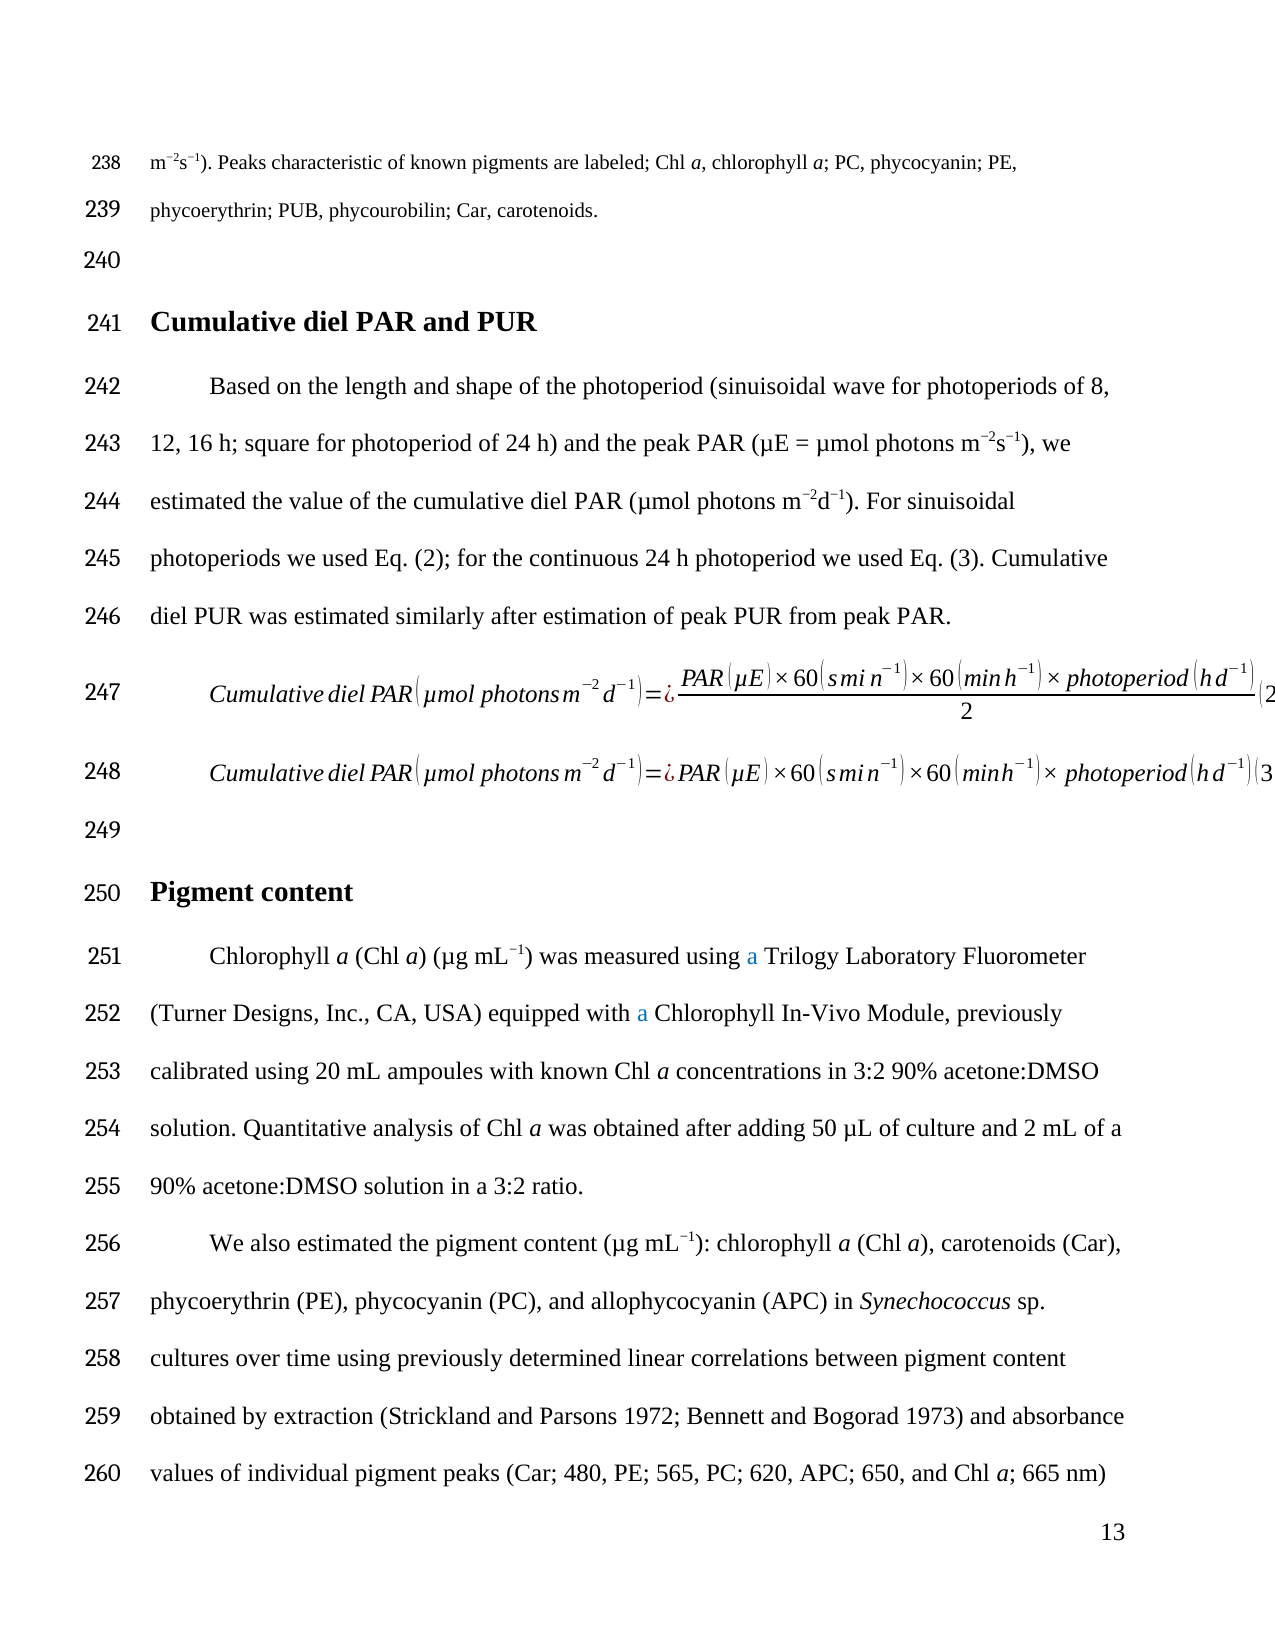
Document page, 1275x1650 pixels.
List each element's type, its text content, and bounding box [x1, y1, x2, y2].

subtitle Pigment content [150, 874, 1125, 907]
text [150, 150, 1125, 222]
subtitle Cumulative diel PAR and PUR [150, 304, 1125, 337]
text Chlorophyll a (Chl a) (µg mL−1) was measured using a Trilogy Laboratory Fluorometer (Turner Designs, Inc., CA, USA) equipped with a Chlorophyll In-Vivo Module, previously calibrated using 20 mL ampoules with known Chl a concentrations in 3:2 90% acetone:DMSO solution. Quantitative analysis of Chl a was obtained after adding 50 µL of culture and 2 mL of a 90% acetone:DMSO solution in a 3:2 ratio. [150, 941, 1125, 1199]
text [150, 1228, 1125, 1487]
text Based on the length and shape of the photoperiod (sinuisoidal wave for photoperiods of 8, 12, 16 h; square for photoperiod of 24 h) and the peak PAR (µE = µmol photons m−2s−1), we estimated the value of the cumulative diel PAR (µmol photons m−2d−1). For sinuisoidal photoperiods we used Eq. (2); for the continuous 24 h photoperiod we used Eq. (3). Cumulative diel PUR was estimated similarly after estimation of peak PUR from peak PAR. [150, 371, 1125, 629]
